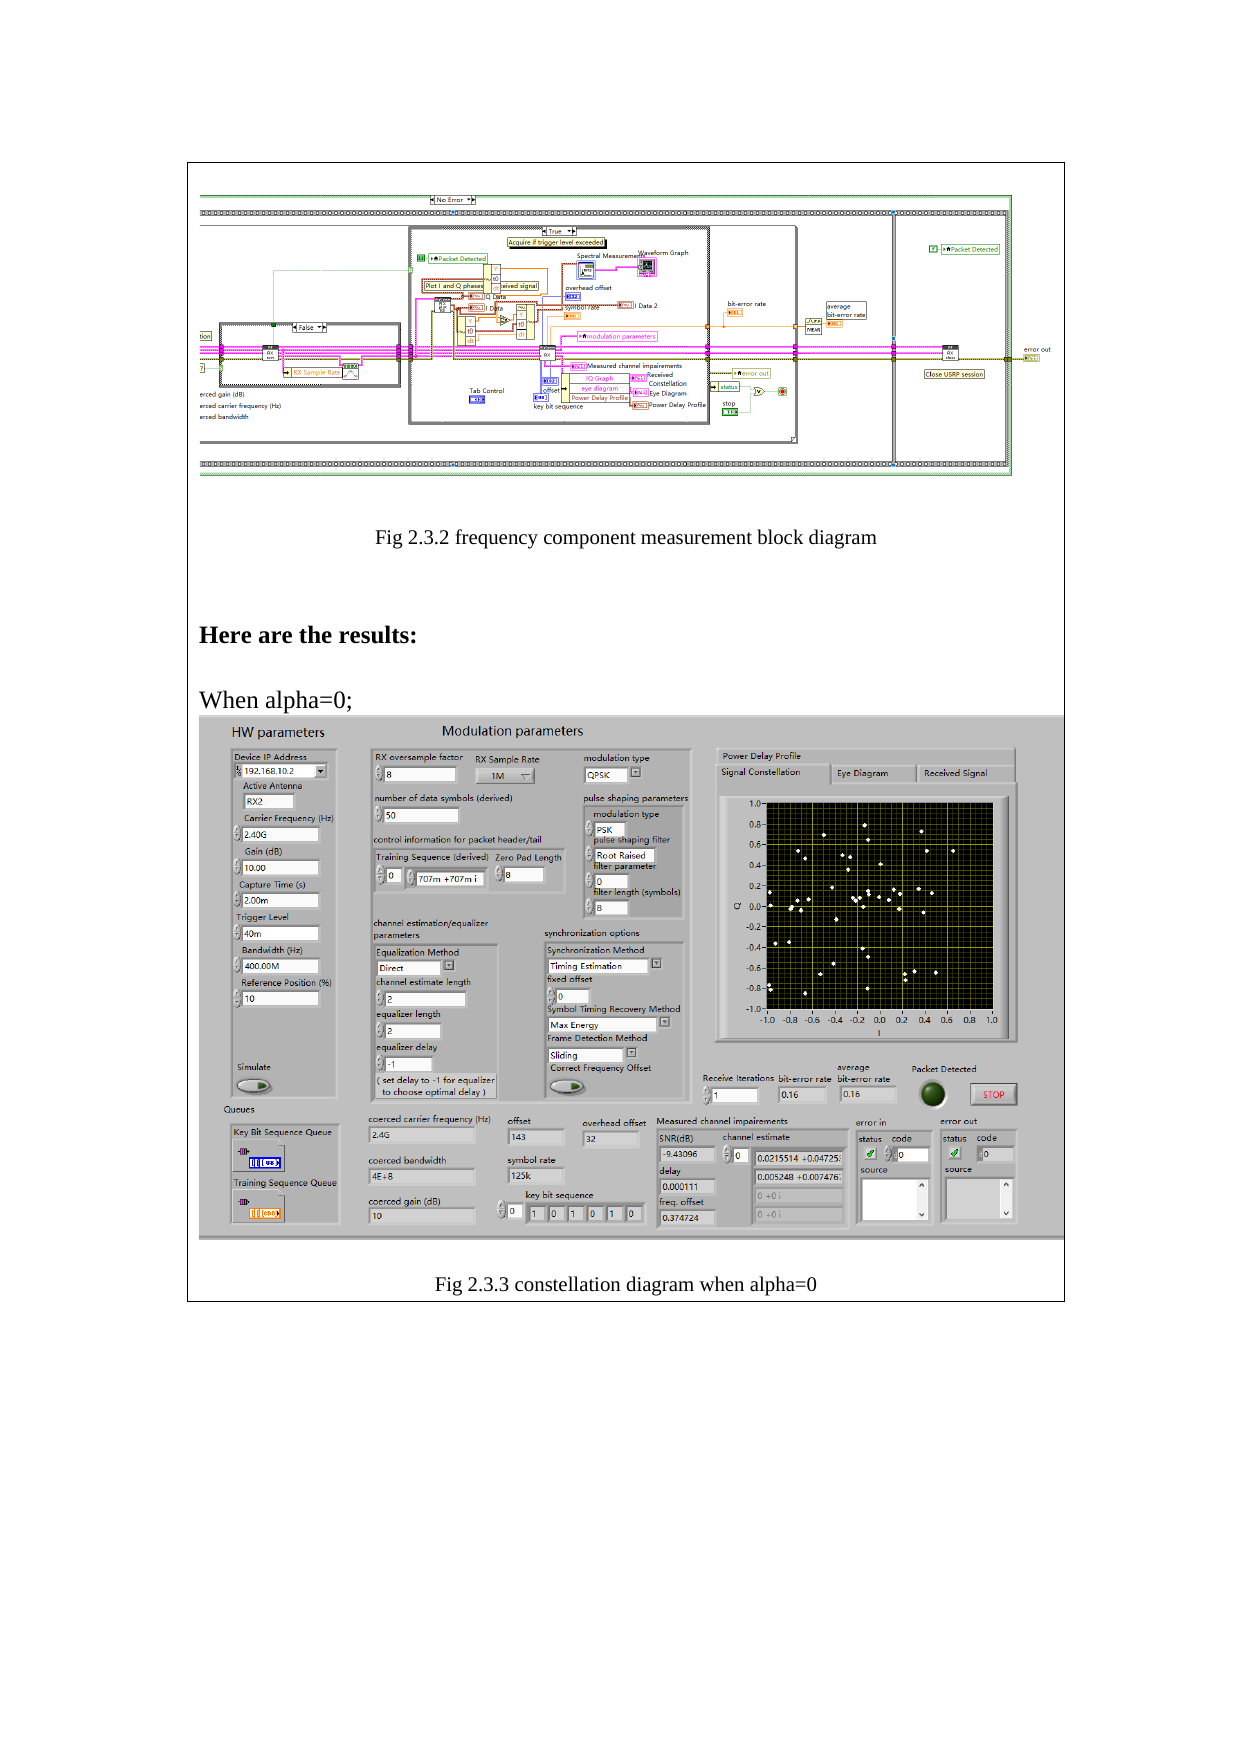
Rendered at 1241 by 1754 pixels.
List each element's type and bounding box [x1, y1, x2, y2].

picture [198, 715, 1064, 1240]
table_cell [188, 163, 1064, 1301]
picture [199, 163, 1052, 496]
